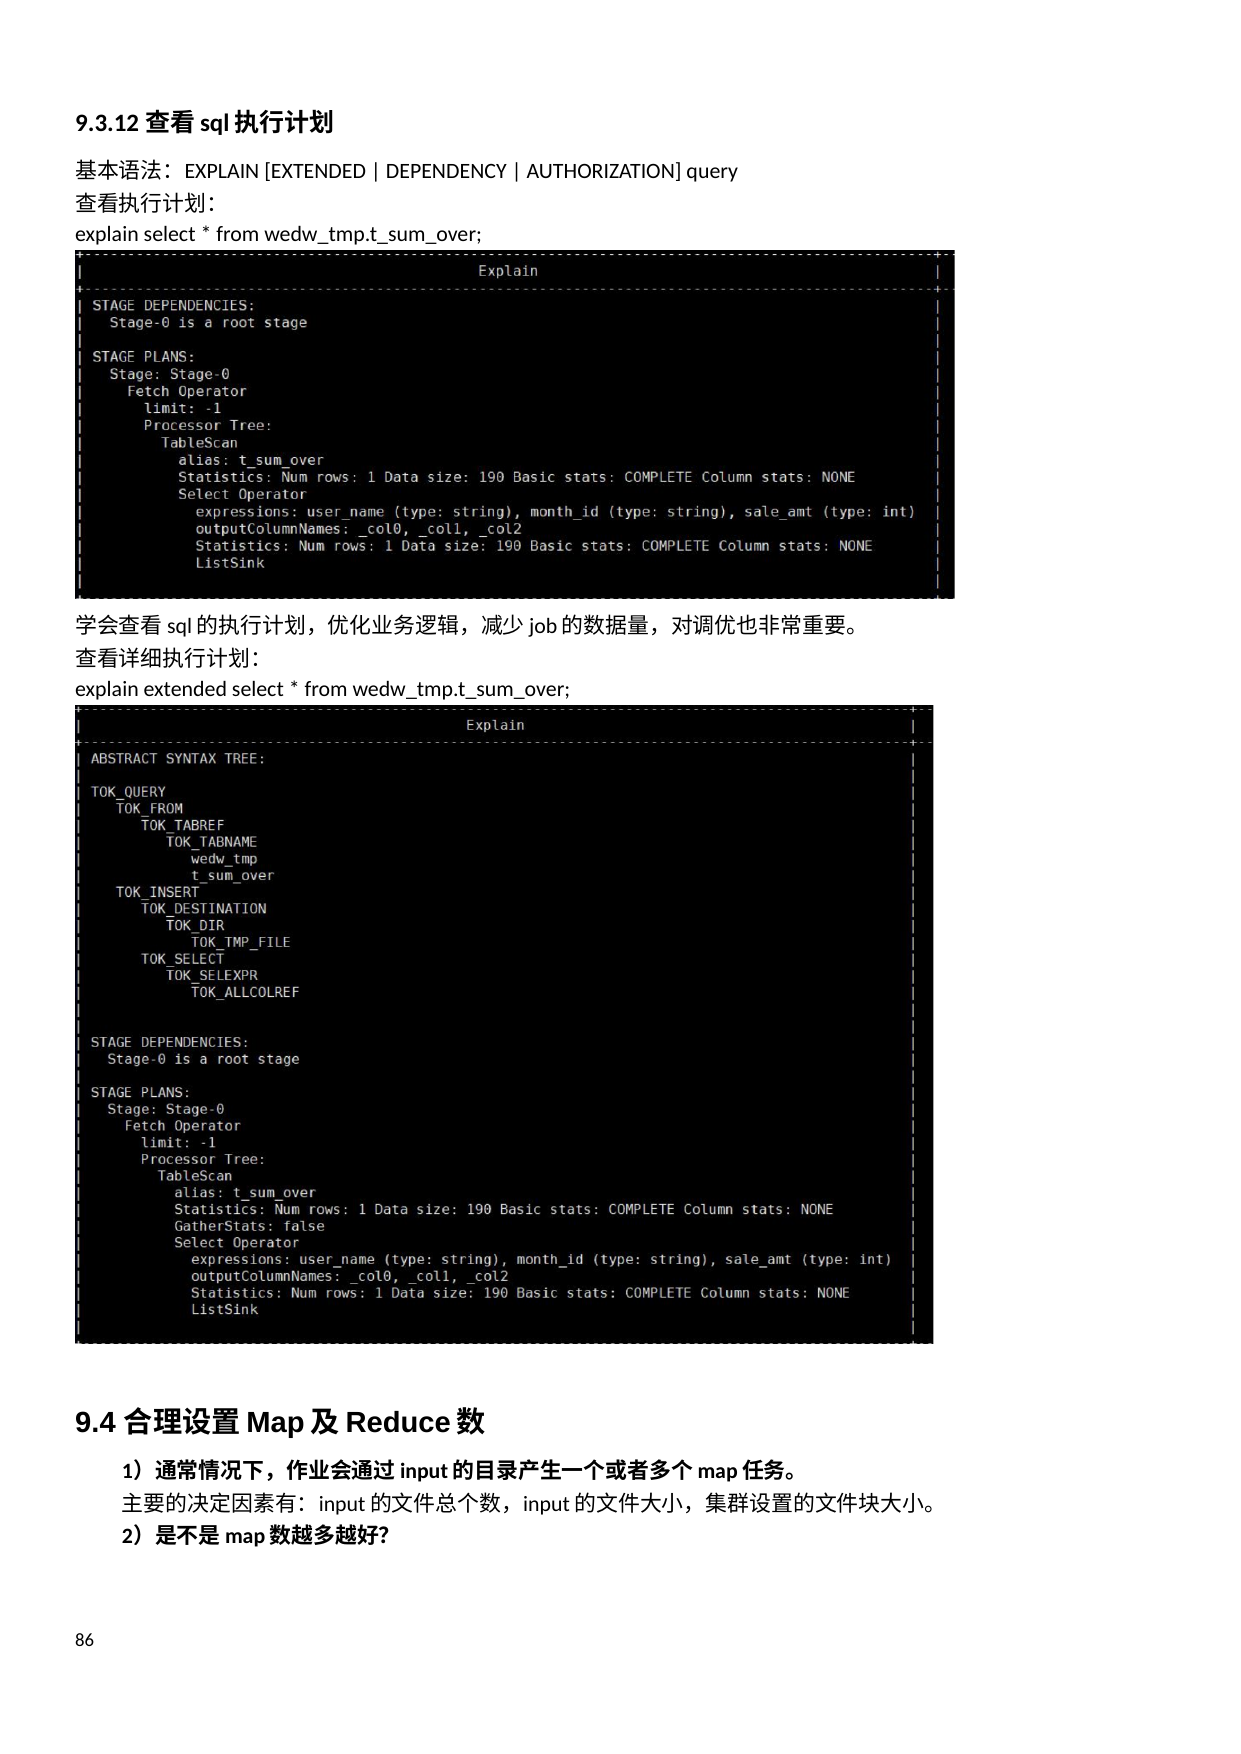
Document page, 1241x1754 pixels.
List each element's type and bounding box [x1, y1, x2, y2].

picture [75, 705, 934, 1344]
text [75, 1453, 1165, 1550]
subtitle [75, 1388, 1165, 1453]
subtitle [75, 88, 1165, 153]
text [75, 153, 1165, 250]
picture [75, 250, 955, 599]
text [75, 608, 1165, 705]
